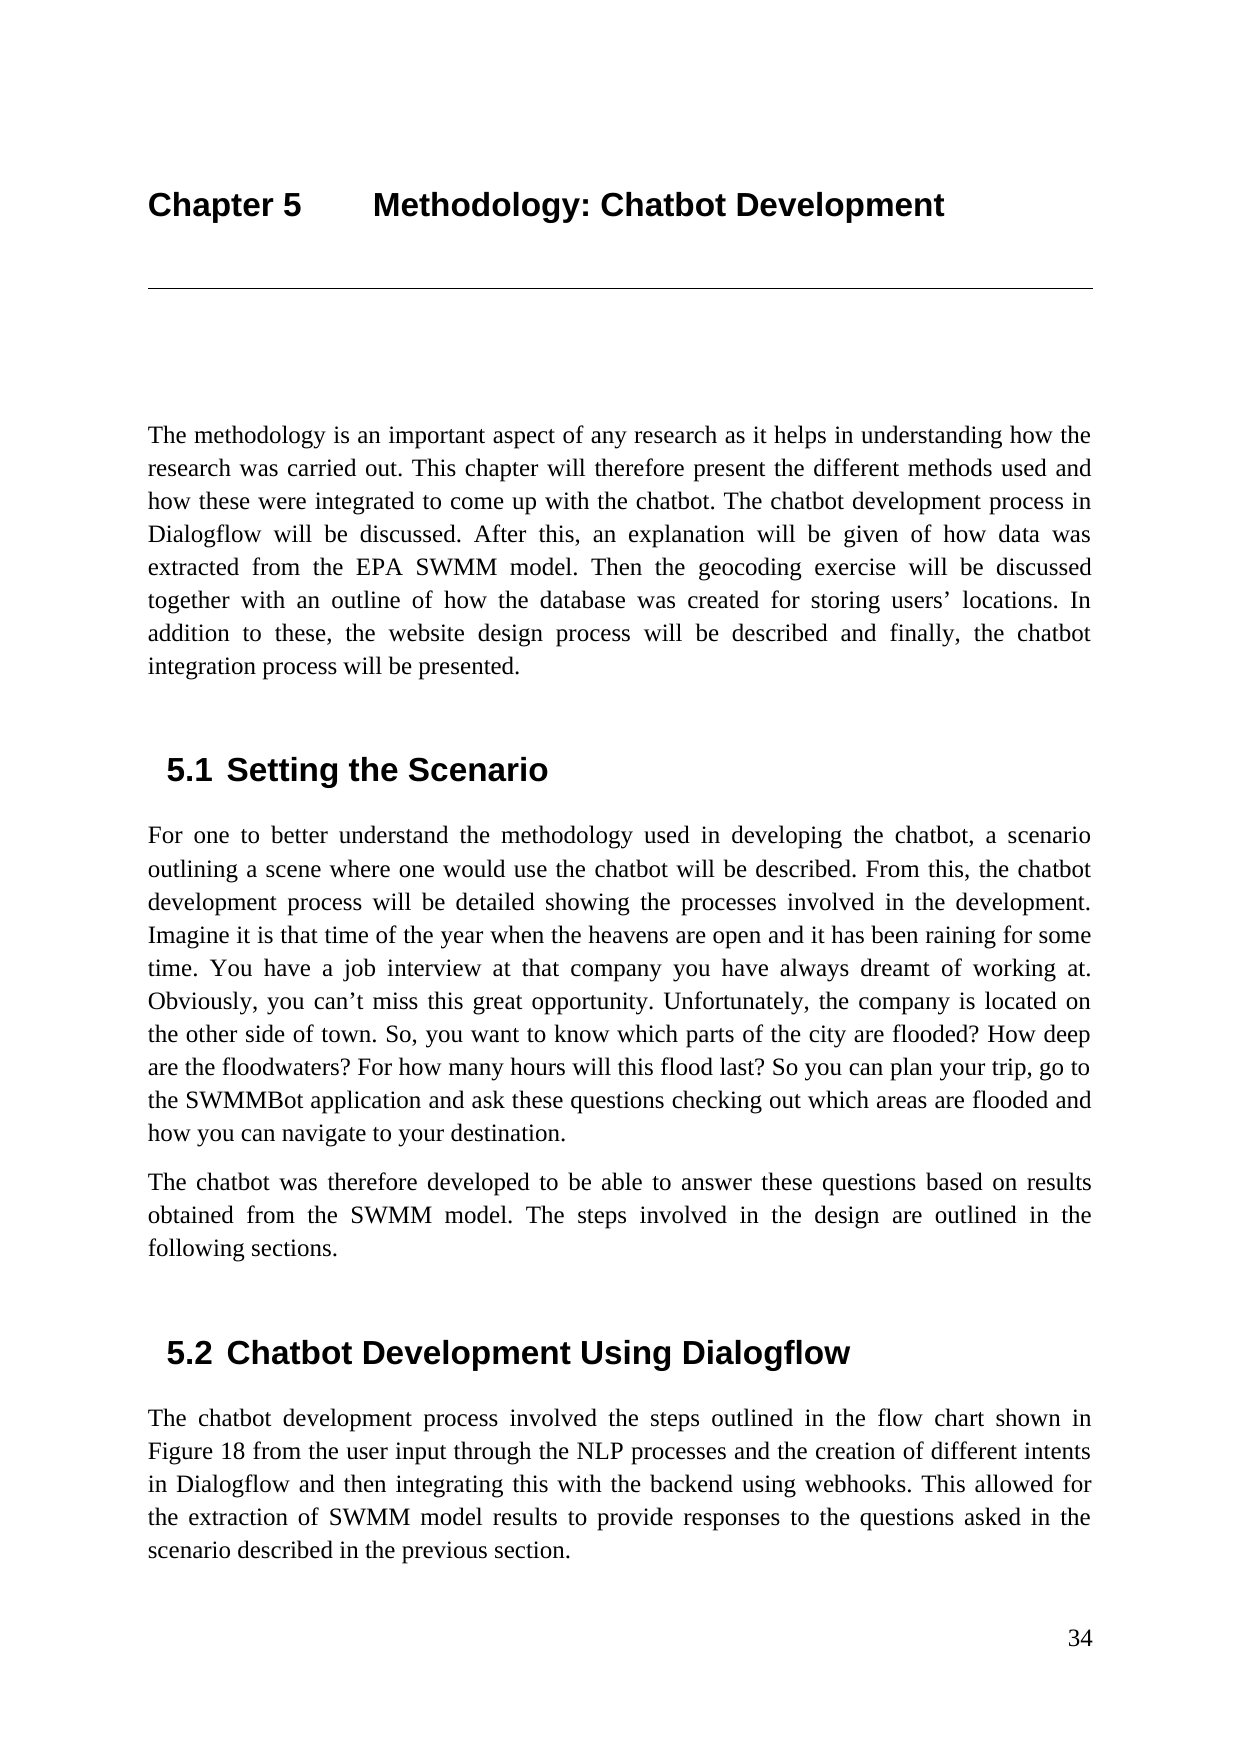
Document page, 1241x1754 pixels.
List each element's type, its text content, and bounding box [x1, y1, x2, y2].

text The methodology is an important aspect of any research as it helps in understanding how the research was carried out. This chapter will therefore present the different methods used and how these were integrated to come up with the chatbot. The chatbot development process in Dialogflow will be discussed. After this, an explanation will be given of how data was extracted from the EPA SWMM model. Then the geocoding exercise will be discussed together with an outline of how the database was created for storing users’ locations. In addition to these, the website design process will be described and finally, the chatbot integration process will be presented. [148, 420, 1093, 680]
subtitle Setting the Scenario [166, 750, 1093, 789]
text The chatbot was therefore developed to be able to answer these questions based on results obtained from the SWMM model. The steps involved in the design are outlined in the following sections. [148, 1167, 1093, 1262]
text For one to better understand the methodology used in developing the chatbot, a scenario outlining a scene where one would use the chatbot will be described. From this, the chatbot development process will be detailed showing the processes involved in the development. Imagine it is that time of the year when the heavens are open and it has been raining for some time. You have a job interview at that company you have always dreamt of working at. Obviously, you can’t miss this great opportunity. Unfortunately, the company is located on the other side of town. So, you want to know which parts of the city are flooded? How deep are the floodwaters? For how many hours will this flood last? So you can plan your trip, go to the SWMMBot application and ask these questions checking out which areas are flooded and how you can navigate to your destination. [148, 821, 1093, 1147]
text The chatbot development process involved the steps outlined in the flow chart shown in Figure 18 from the user input through the NLP processes and the creation of different intents in Dialogflow and then integrating this with the backend using webhooks. This allowed for the extraction of SWMM model results to provide responses to the questions asked in the scenario described in the previous section. [148, 1403, 1093, 1564]
subtitle Methodology: Chatbot Development [148, 185, 1093, 288]
subtitle Chatbot Development Using Dialogflow [166, 1333, 1093, 1371]
